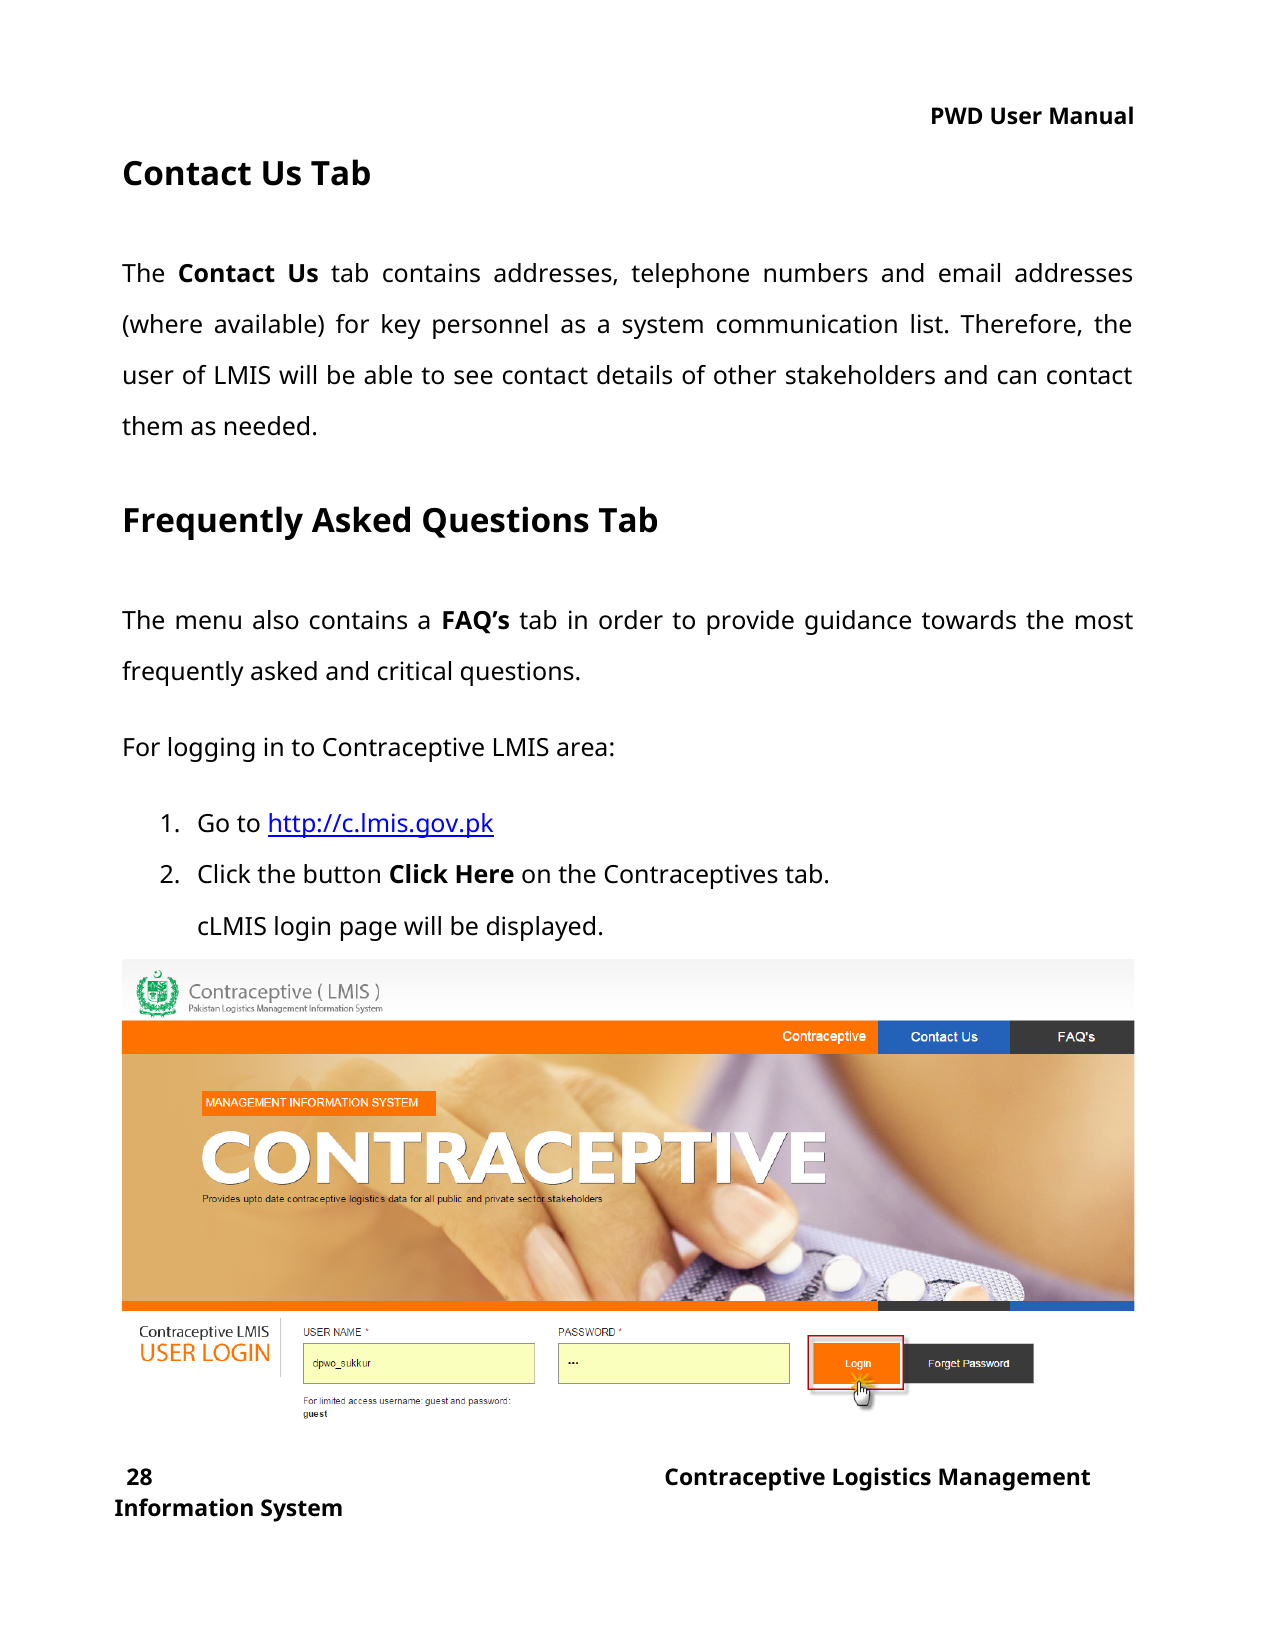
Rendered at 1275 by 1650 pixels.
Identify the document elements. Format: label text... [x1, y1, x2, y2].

text The menu also contains a FAQ’s tab in order to provide guidance towards the most frequently asked and critical questions. [122, 603, 1134, 688]
picture [121, 959, 1135, 1428]
subtitle Frequently Asked Questions Tab [122, 497, 1134, 543]
list Go to http://c.lmis.gov.pk [159, 806, 1134, 840]
list Click the button Click Here on the Contraceptives tab. [159, 857, 1134, 891]
list cLMIS login page will be displayed. [122, 908, 1134, 959]
text The Contact Us tab contains addresses, telephone numbers and email addresses (where available) for key personnel as a system communication list. Therefore, the user of LMIS will be able to see contact details of other stakeholders and can contact them as needed. [122, 256, 1134, 443]
text For logging in to Contraceptive LMIS area: [122, 730, 1134, 764]
subtitle Contact Us Tab [122, 150, 1134, 195]
